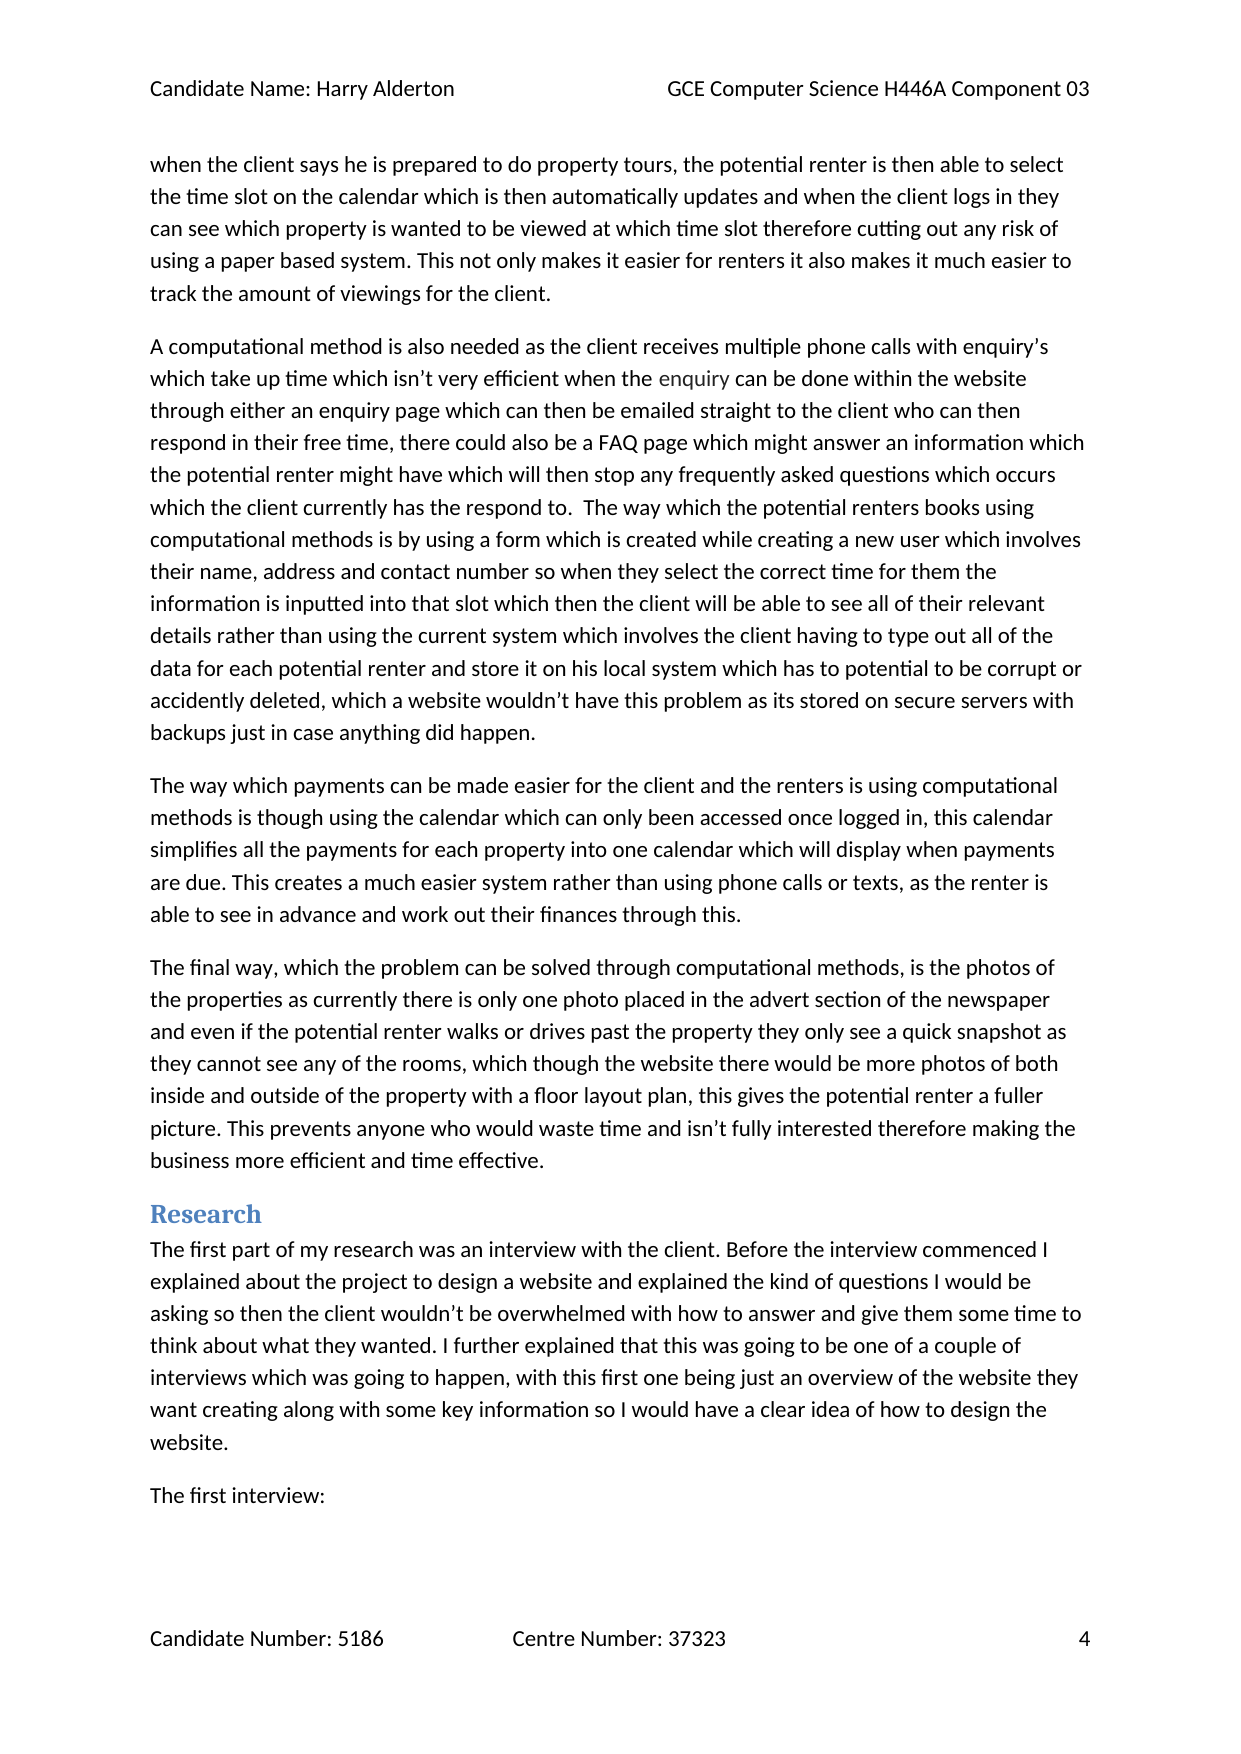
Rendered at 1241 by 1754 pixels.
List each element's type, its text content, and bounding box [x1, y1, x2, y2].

text The way which payments can be made easier for the client and the renters is using computational methods is though using the calendar which can only been accessed once logged in, this calendar simplifies all the payments for each property into one calendar which will display when payments are due. This creates a much easier system rather than using phone calls or texts, as the renter is able to see in advance and work out their finances through this. [150, 771, 1090, 928]
text The first part of my research was an interview with the client. Before the interview commenced I explained about the project to design a website and explained the kind of questions I would be asking so then the client wouldn’t be overwhelmed with how to answer and give them some time to think about what they wanted. I further explained that this was going to be one of a couple of interviews which was going to happen, with this first one being just an overview of the website they want creating along with some key information so I would have a clear idea of how to design the website. [150, 1235, 1090, 1456]
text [150, 150, 1090, 307]
subtitle Research [150, 1199, 1090, 1230]
text The final way, which the problem can be solved through computational methods, is the photos of the properties as currently there is only one photo placed in the advert section of the newspaper and even if the potential renter walks or drives past the property they only see a quick snapshot as they cannot see any of the rooms, which though the website there would be more photos of both inside and outside of the property with a floor layout plan, this gives the potential renter a fuller picture. This prevents anyone who would waste time and isn’t fully interested therefore making the business more efficient and time effective. [150, 953, 1090, 1174]
text The first interview: [150, 1481, 1090, 1509]
text A computational method is also needed as the client receives multiple phone calls with enquiry’s which take up time which isn’t very efficient when the enquiry can be done within the website through either an enquiry page which can then be emailed straight to the client who can then respond in their free time, there could also be a FAQ page which might answer an information which the potential renter might have which will then stop any frequently asked questions which occurs which the client currently has the respond to. The way which the potential renters books using computational methods is by using a form which is created while creating a new user which involves their name, address and contact number so when they select the correct time for them the information is inputted into that slot which then the client will be able to see all of their relevant details rather than using the current system which involves the client having to type out all of the data for each potential renter and store it on his local system which has to potential to be corrupt or accidently deleted, which a website wouldn’t have this problem as its stored on secure servers with backups just in case anything did happen. [150, 332, 1090, 746]
